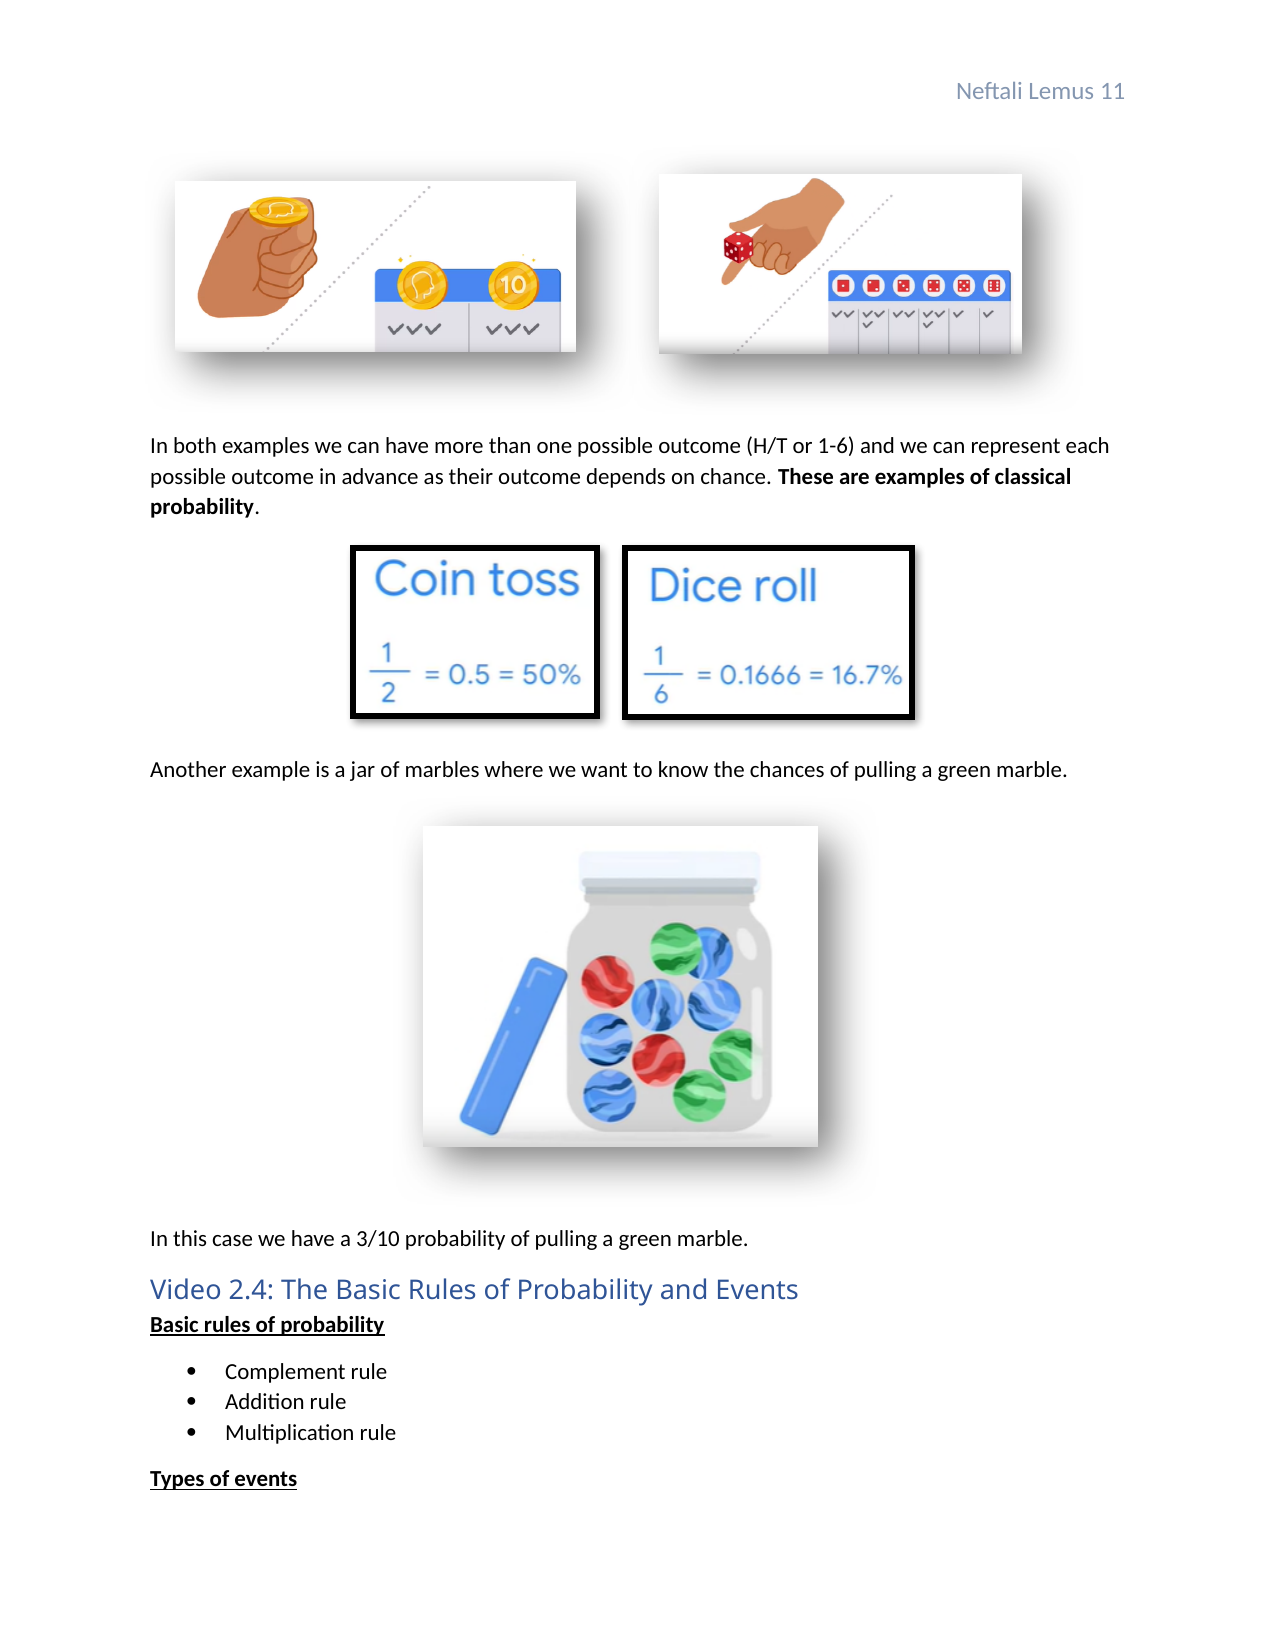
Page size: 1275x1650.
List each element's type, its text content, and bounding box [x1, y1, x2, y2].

picture [356, 551, 594, 713]
picture [175, 181, 576, 352]
list Complement rule [187, 1357, 1125, 1385]
text Types of events [150, 1464, 1125, 1493]
list Multiplication rule [187, 1418, 1125, 1446]
text In this case we have a 3/10 probability of pulling a green marble. [150, 1224, 1125, 1252]
picture [659, 174, 1022, 354]
picture [628, 551, 909, 714]
subtitle Video 2.4: The Basic Rules of Probability and Events [150, 1271, 1125, 1307]
list Addition rule [187, 1387, 1125, 1416]
text Basic rules of probability [150, 1310, 1125, 1338]
picture [423, 826, 818, 1147]
text In both examples we can have more than one possible outcome (H/T or 1-6) and we can represent each possible outcome in advance as their outcome depends on chance. These are examples of classical probability. [150, 432, 1125, 520]
text Another example is a jar of marbles where we want to know the chances of pulling a green marble. [150, 755, 1125, 783]
